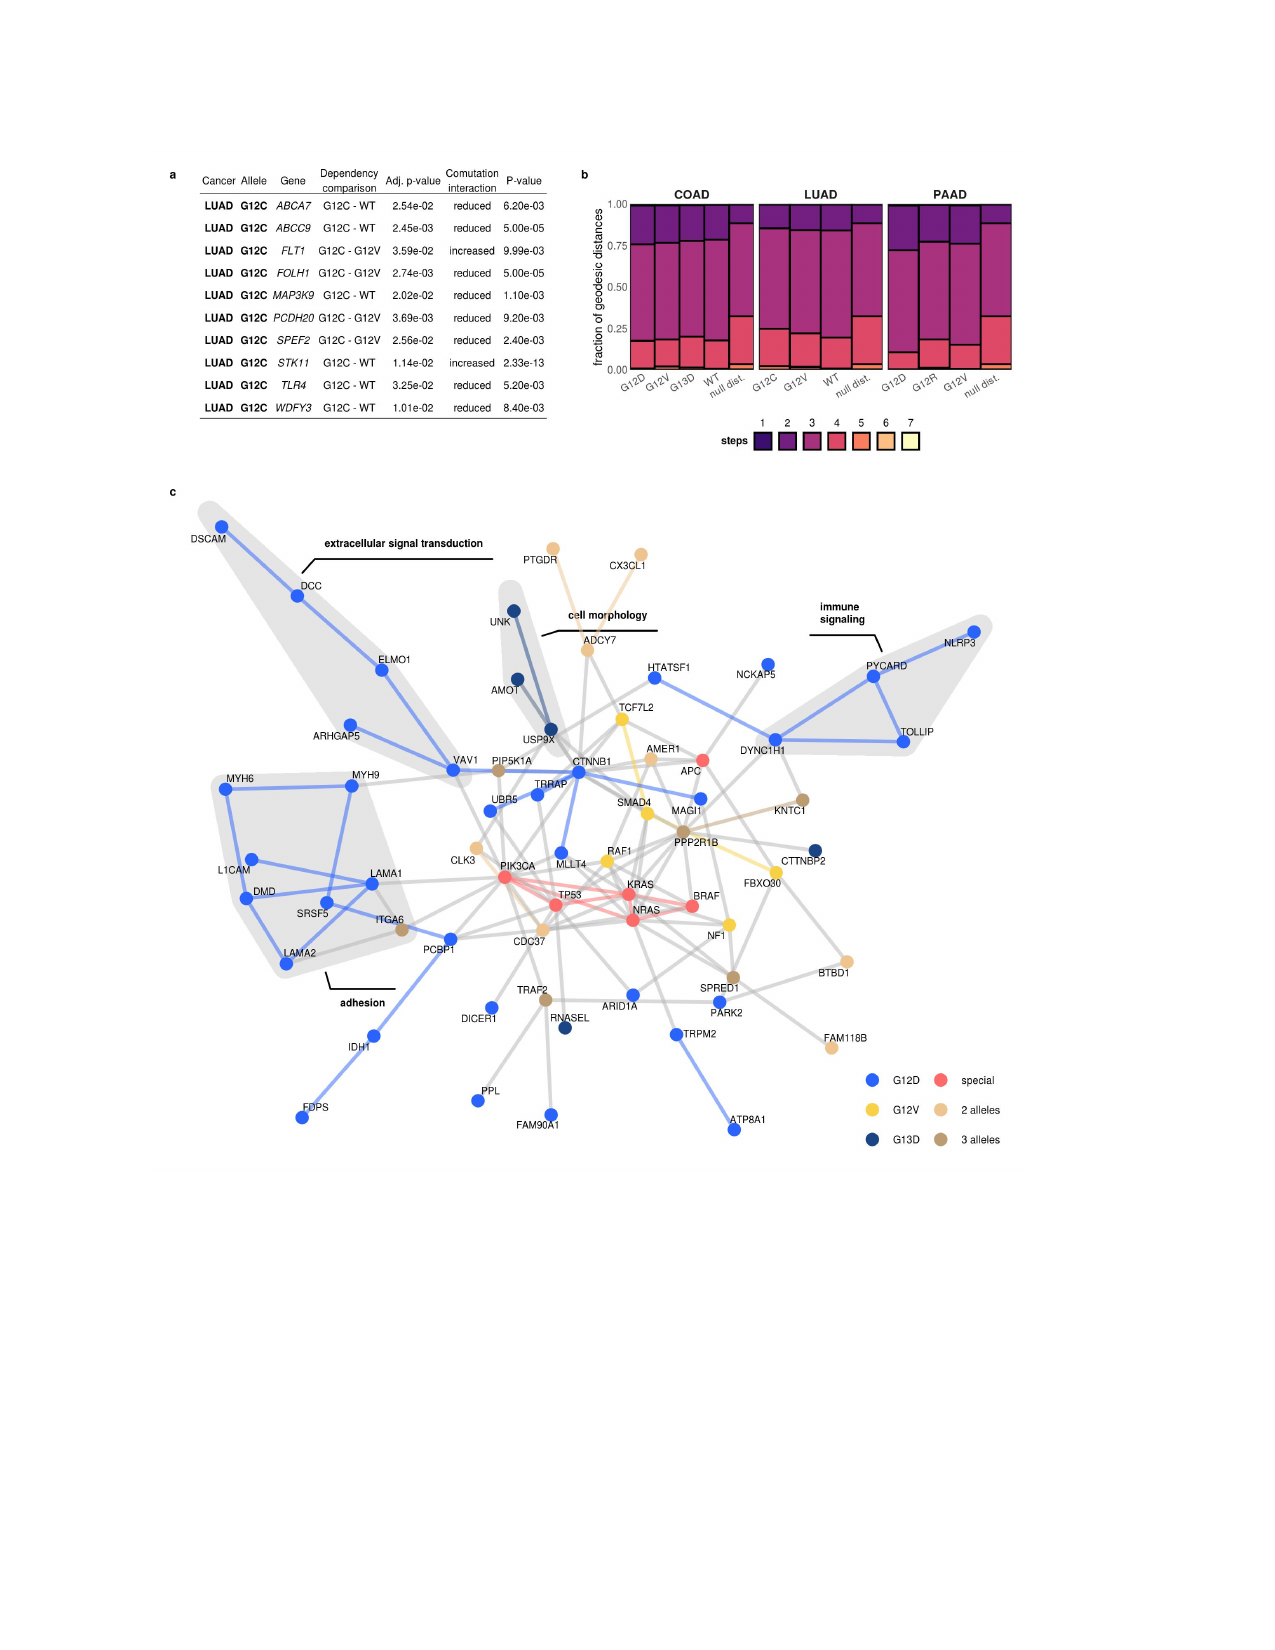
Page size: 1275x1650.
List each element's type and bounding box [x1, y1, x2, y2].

picture [150, 150, 1025, 1172]
